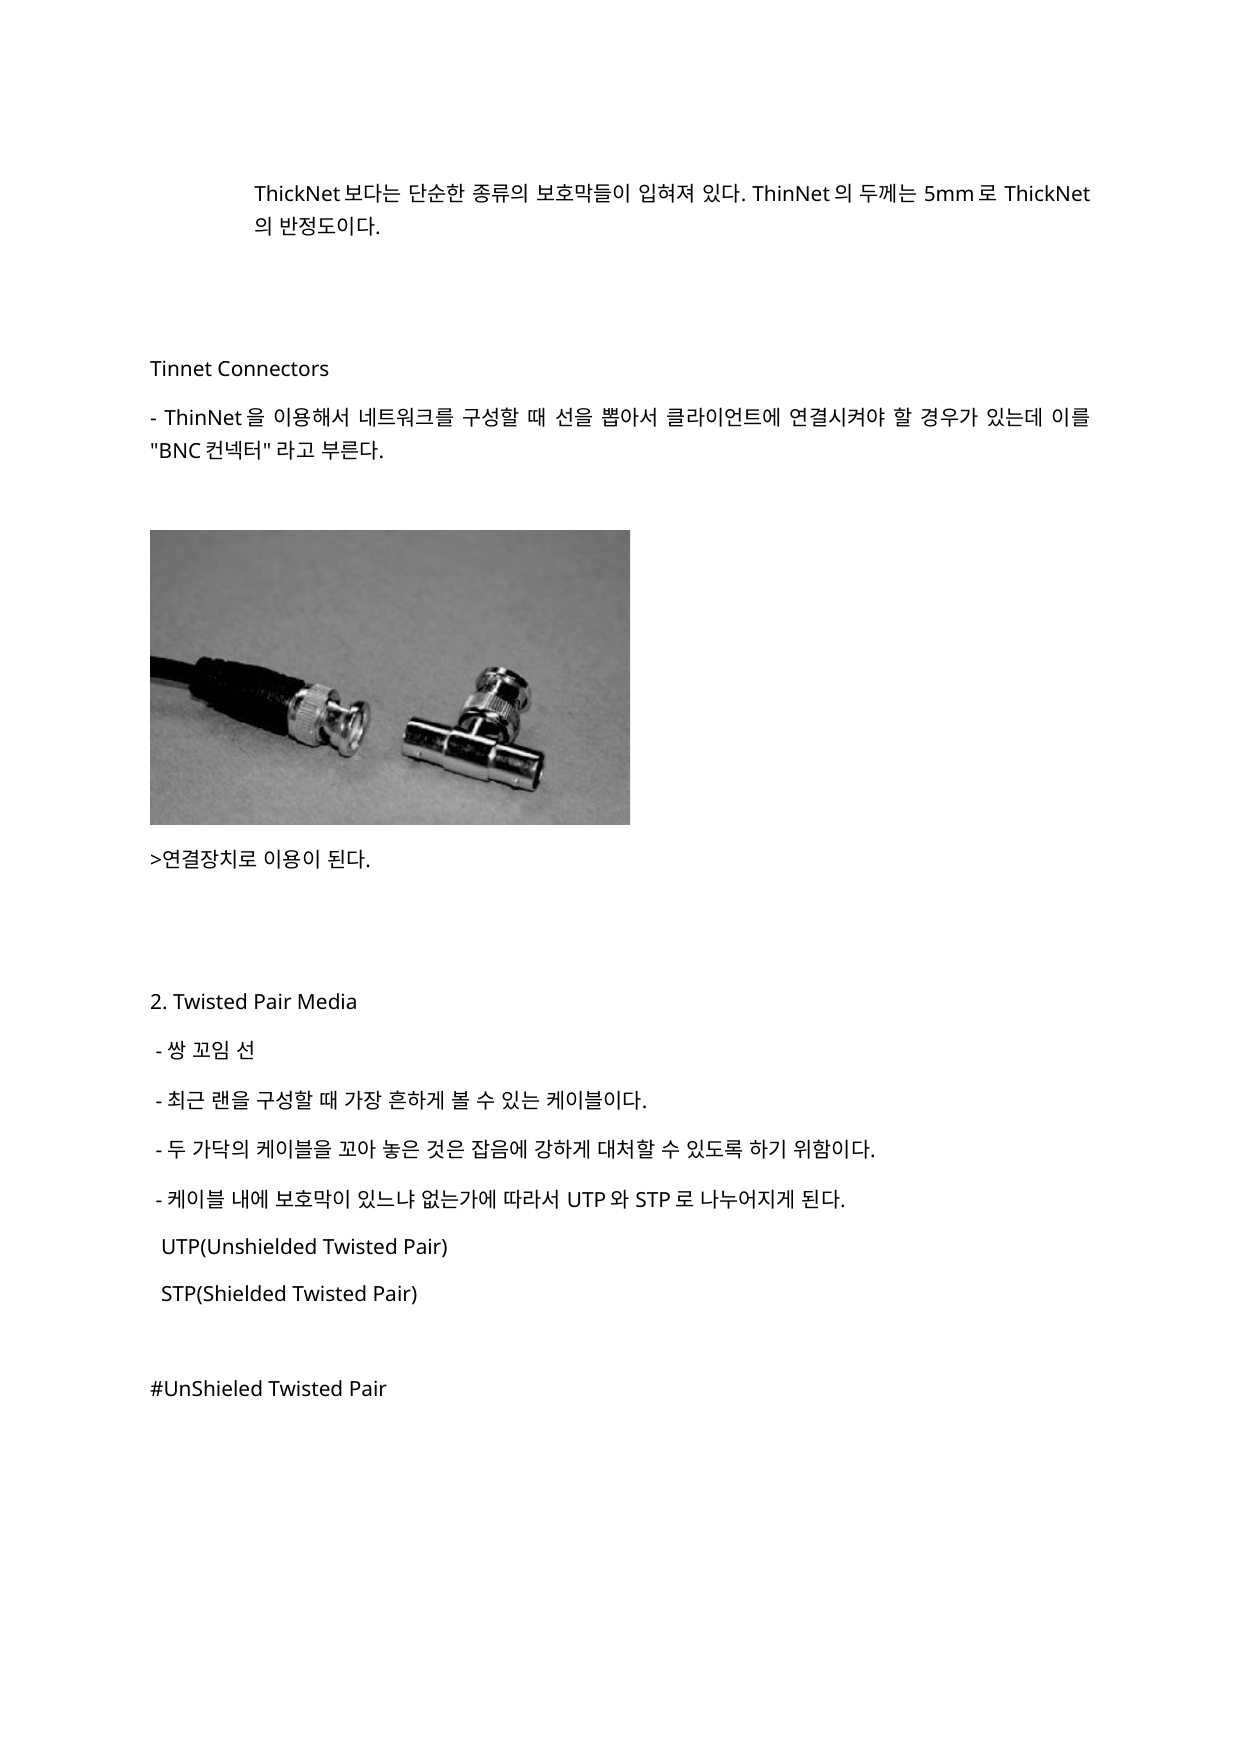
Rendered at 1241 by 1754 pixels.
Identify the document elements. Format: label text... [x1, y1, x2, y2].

text Tinnet Connectors [150, 354, 1090, 382]
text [150, 177, 1090, 240]
text >연결장치로 이용이 된다. [150, 843, 1090, 874]
text - ThinNet을 이용해서 네트워크를 구성할 때 선을 뽑아서 클라이언트에 연결시켜야 할 경우가 있는데 이를 "BNC컨넥터" 라고 부른다. [150, 401, 1090, 464]
text - 최근 랜을 구성할 때 가장 흔하게 볼 수 있는 케이블이다. [150, 1084, 1090, 1114]
text - 케이블 내에 보호막이 있느냐 없는가에 따라서 UTP와 STP로 나누어지게 된다. [150, 1183, 1090, 1213]
text 2. Twisted Pair Media [150, 987, 1090, 1016]
text UTP(Unshielded Twisted Pair) [150, 1232, 1090, 1261]
text - 두 가닥의 케이블을 꼬아 놓은 것은 잡음에 강하게 대처할 수 있도록 하기 위함이다. [150, 1133, 1090, 1164]
text #UnShieled Twisted Pair [150, 1374, 1090, 1402]
text - 쌍 꼬임 선 [150, 1035, 1090, 1065]
text STP(Shielded Twisted Pair) [150, 1279, 1090, 1308]
picture [150, 530, 630, 825]
